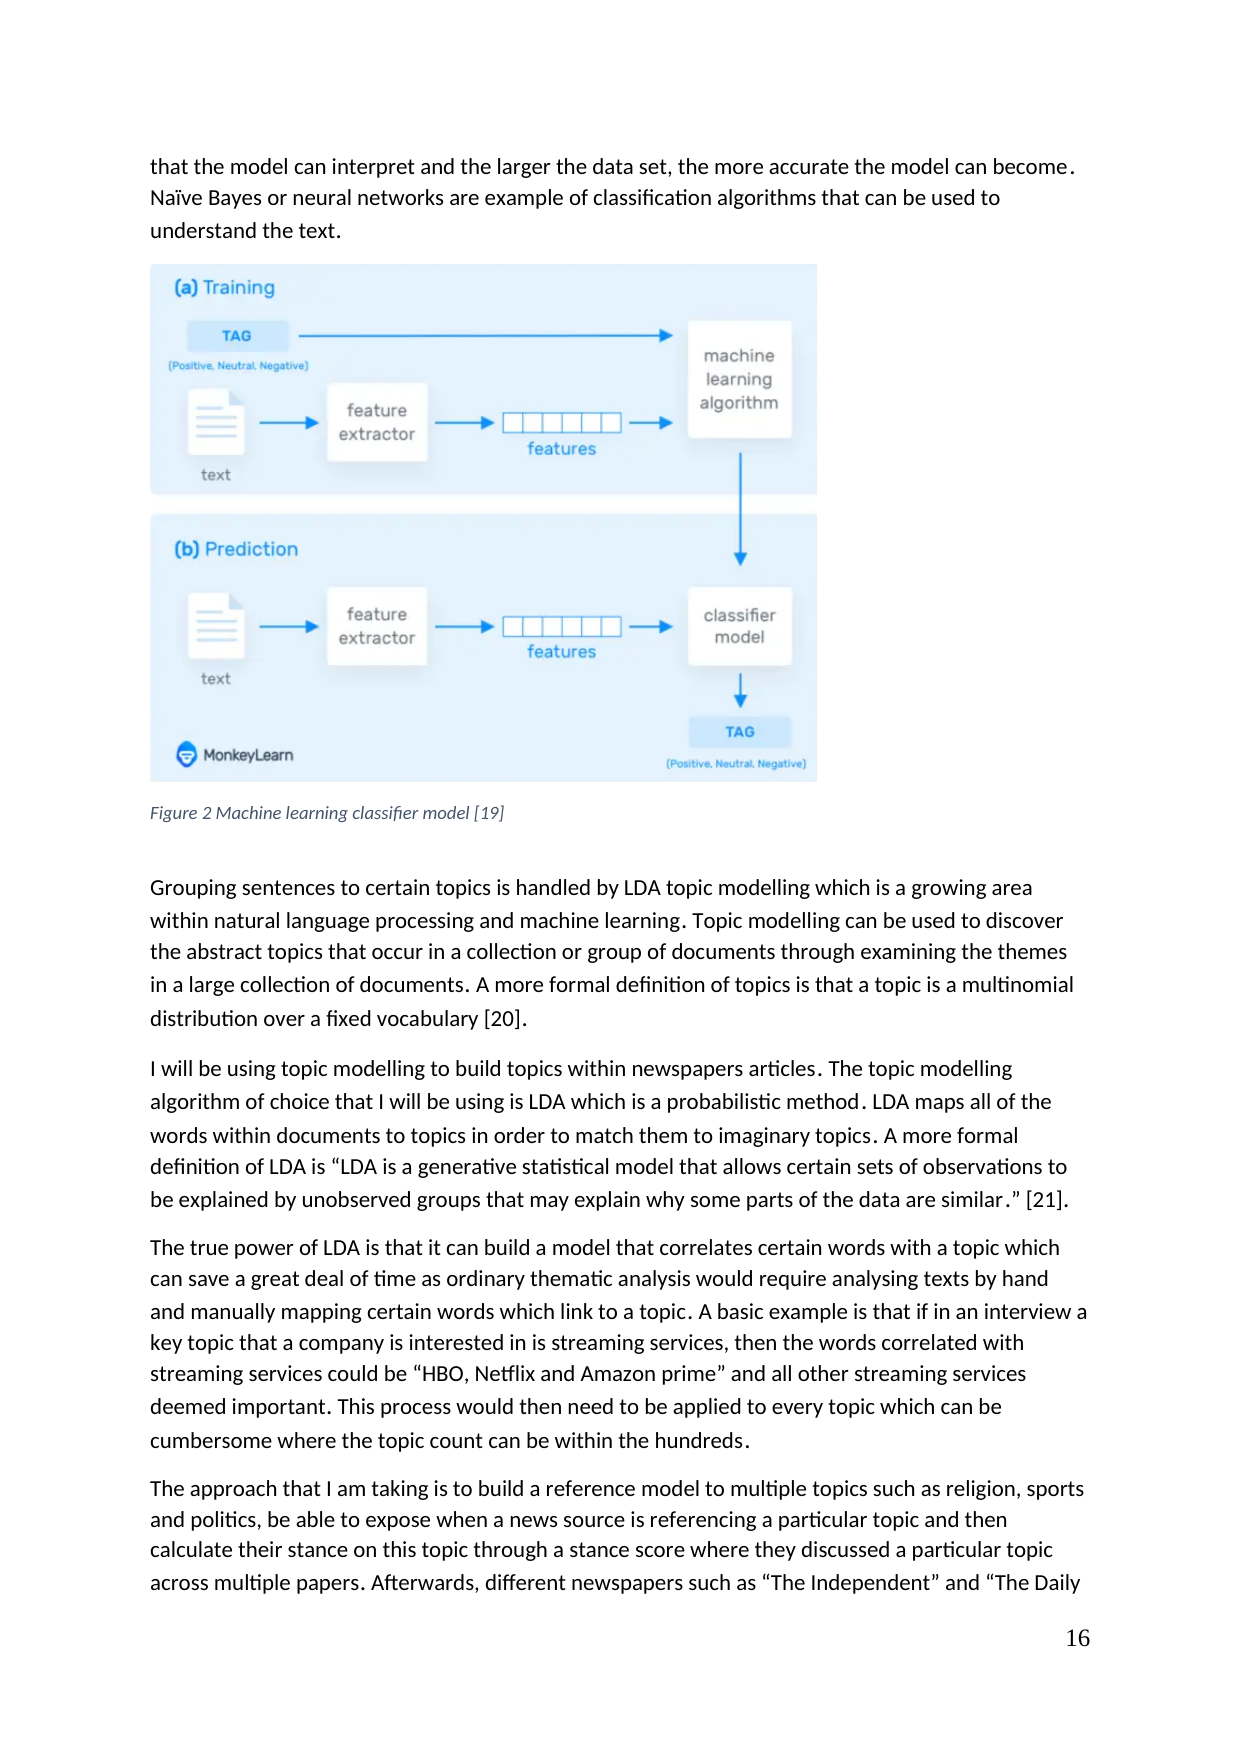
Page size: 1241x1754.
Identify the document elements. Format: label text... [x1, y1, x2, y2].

text Figure 2 Machine learning classifier model [19] [150, 801, 1090, 824]
text Grouping sentences to certain topics is handled by LDA topic modelling which is a growing area within natural language processing and machine learning. Topic modelling can be used to discover the abstract topics that occur in a collection or group of documents through examining the themes in a large collection of documents. A more formal definition of topics is that a topic is a multinomial distribution over a fixed vocabulary [20]. [150, 873, 1090, 1032]
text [150, 1474, 1090, 1597]
text The true power of LDA is that it can build a model that correlates certain words with a topic which can save a great deal of time as ordinary thematic analysis would require analysing texts by hand and manually mapping certain words which link to a topic. A basic example is that if in an interview a key topic that a company is interested in is streaming services, then the words correlated with streaming services could be “HBO, Netflix and Amazon prime” and all other streaming services deemed important. This process would then need to be applied to every topic which can be cumbersome where the topic count can be within the hundreds. [150, 1233, 1090, 1454]
text I will be using topic modelling to build topics within newspapers articles. The topic modelling algorithm of choice that I will be using is LDA which is a probabilistic method. LDA maps all of the words within documents to topics in order to match them to imaginary topics. A more formal definition of LDA is “LDA is a generative statistical model that allows certain sets of observations to be explained by unobserved groups that may explain why some parts of the data are similar.” [21]. [150, 1052, 1090, 1214]
picture [150, 264, 818, 782]
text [150, 150, 1090, 245]
